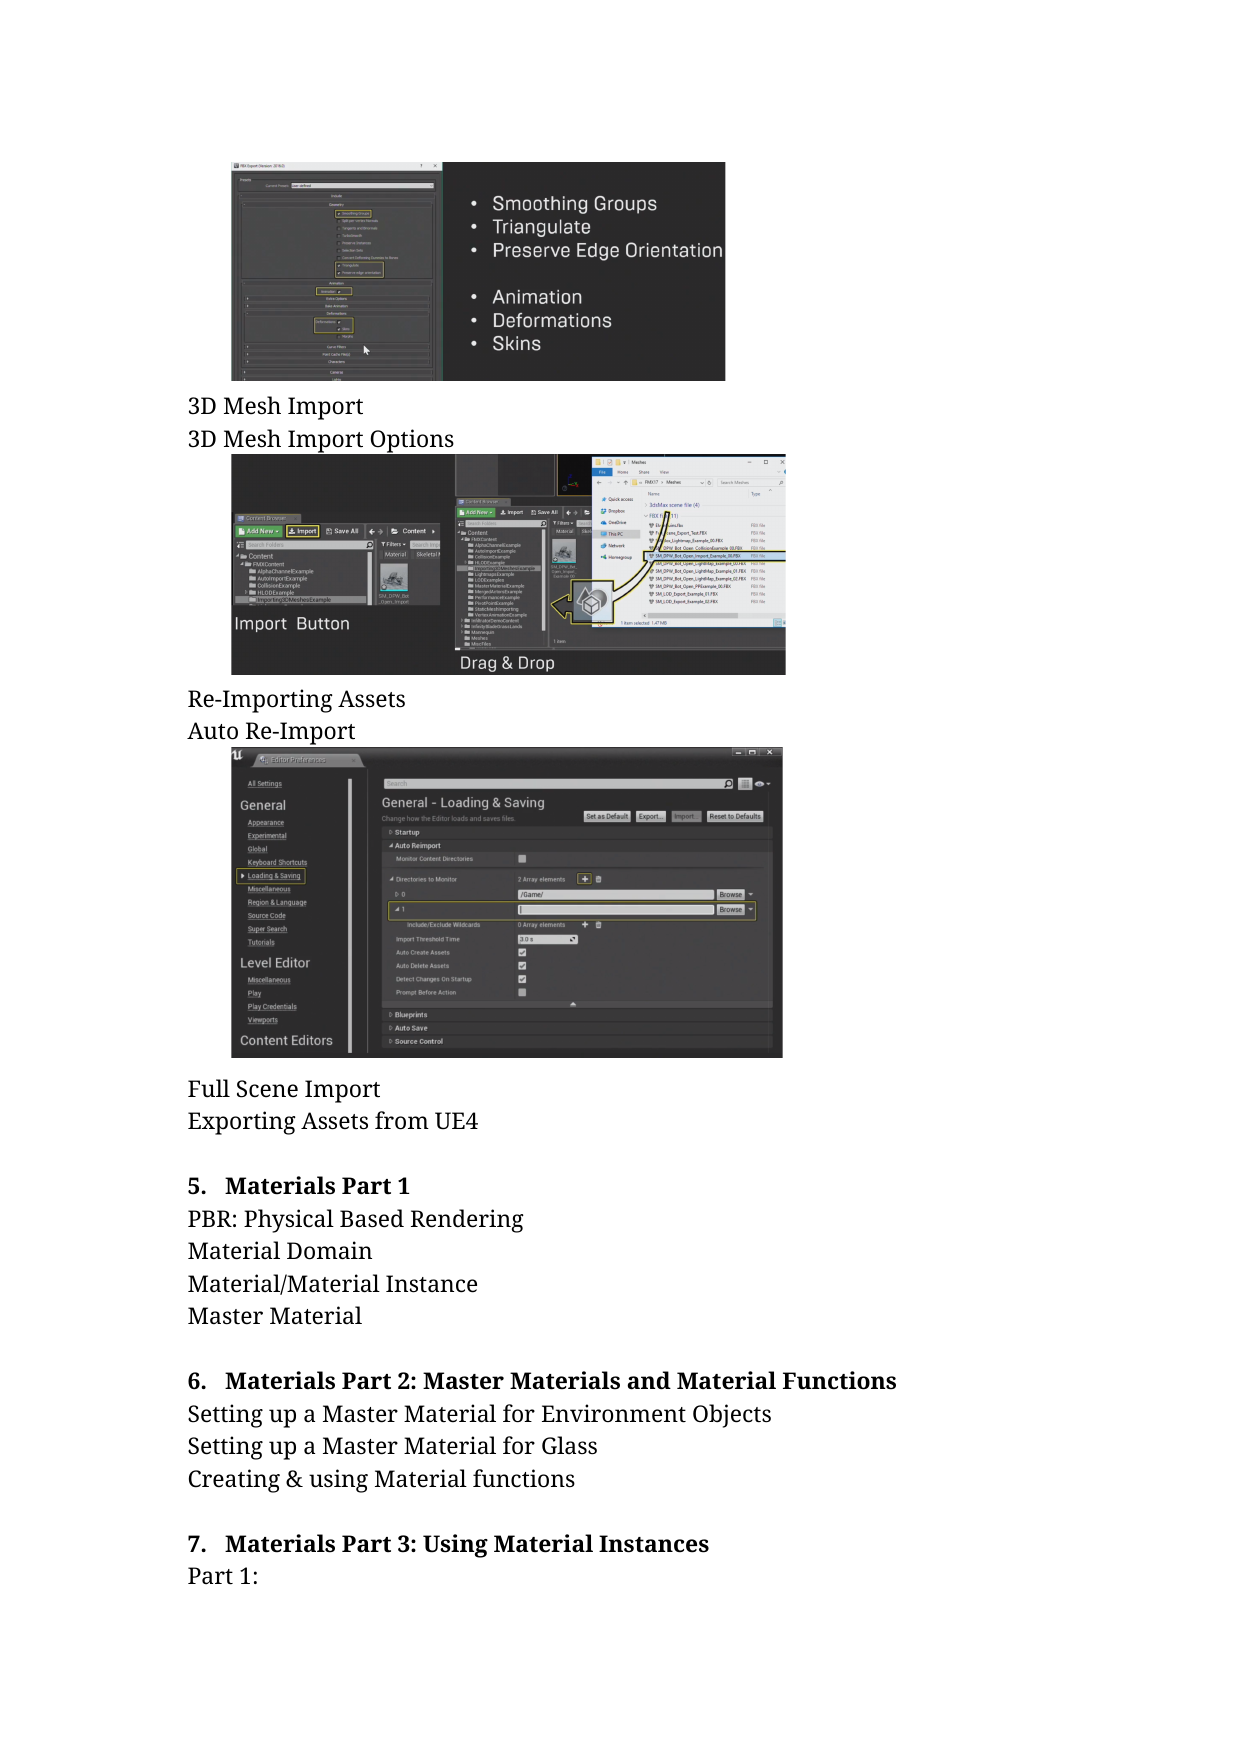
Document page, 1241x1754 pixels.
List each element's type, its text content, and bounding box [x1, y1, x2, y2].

list Materials Part 3: Using Material Instances [187, 1527, 1053, 1559]
list Materials Part 2: Master Materials and Material Functions [187, 1364, 1053, 1397]
text Part 1: [187, 1559, 1053, 1592]
picture [231, 747, 783, 1058]
list Materials Part 1 [187, 1169, 1053, 1202]
text Creating & using Material functions [187, 1462, 1053, 1494]
text 3D Mesh Import [187, 389, 1053, 422]
text Full Scene Import [187, 1072, 1053, 1104]
text Re-Importing Assets [187, 682, 1053, 714]
text Setting up a Master Material for Environment Objects [187, 1397, 1053, 1429]
text 3D Mesh Import Options [187, 422, 1053, 454]
text PBR: Physical Based Rendering [187, 1202, 1053, 1234]
text Auto Re-Import [187, 714, 1053, 747]
text Exporting Assets from UE4 [187, 1104, 1053, 1137]
text Setting up a Master Material for Glass [187, 1429, 1053, 1462]
text Master Material [187, 1299, 1053, 1332]
text Material/Material Instance [187, 1267, 1053, 1299]
text Material Domain [187, 1234, 1053, 1267]
picture [231, 162, 726, 381]
picture [231, 454, 786, 675]
